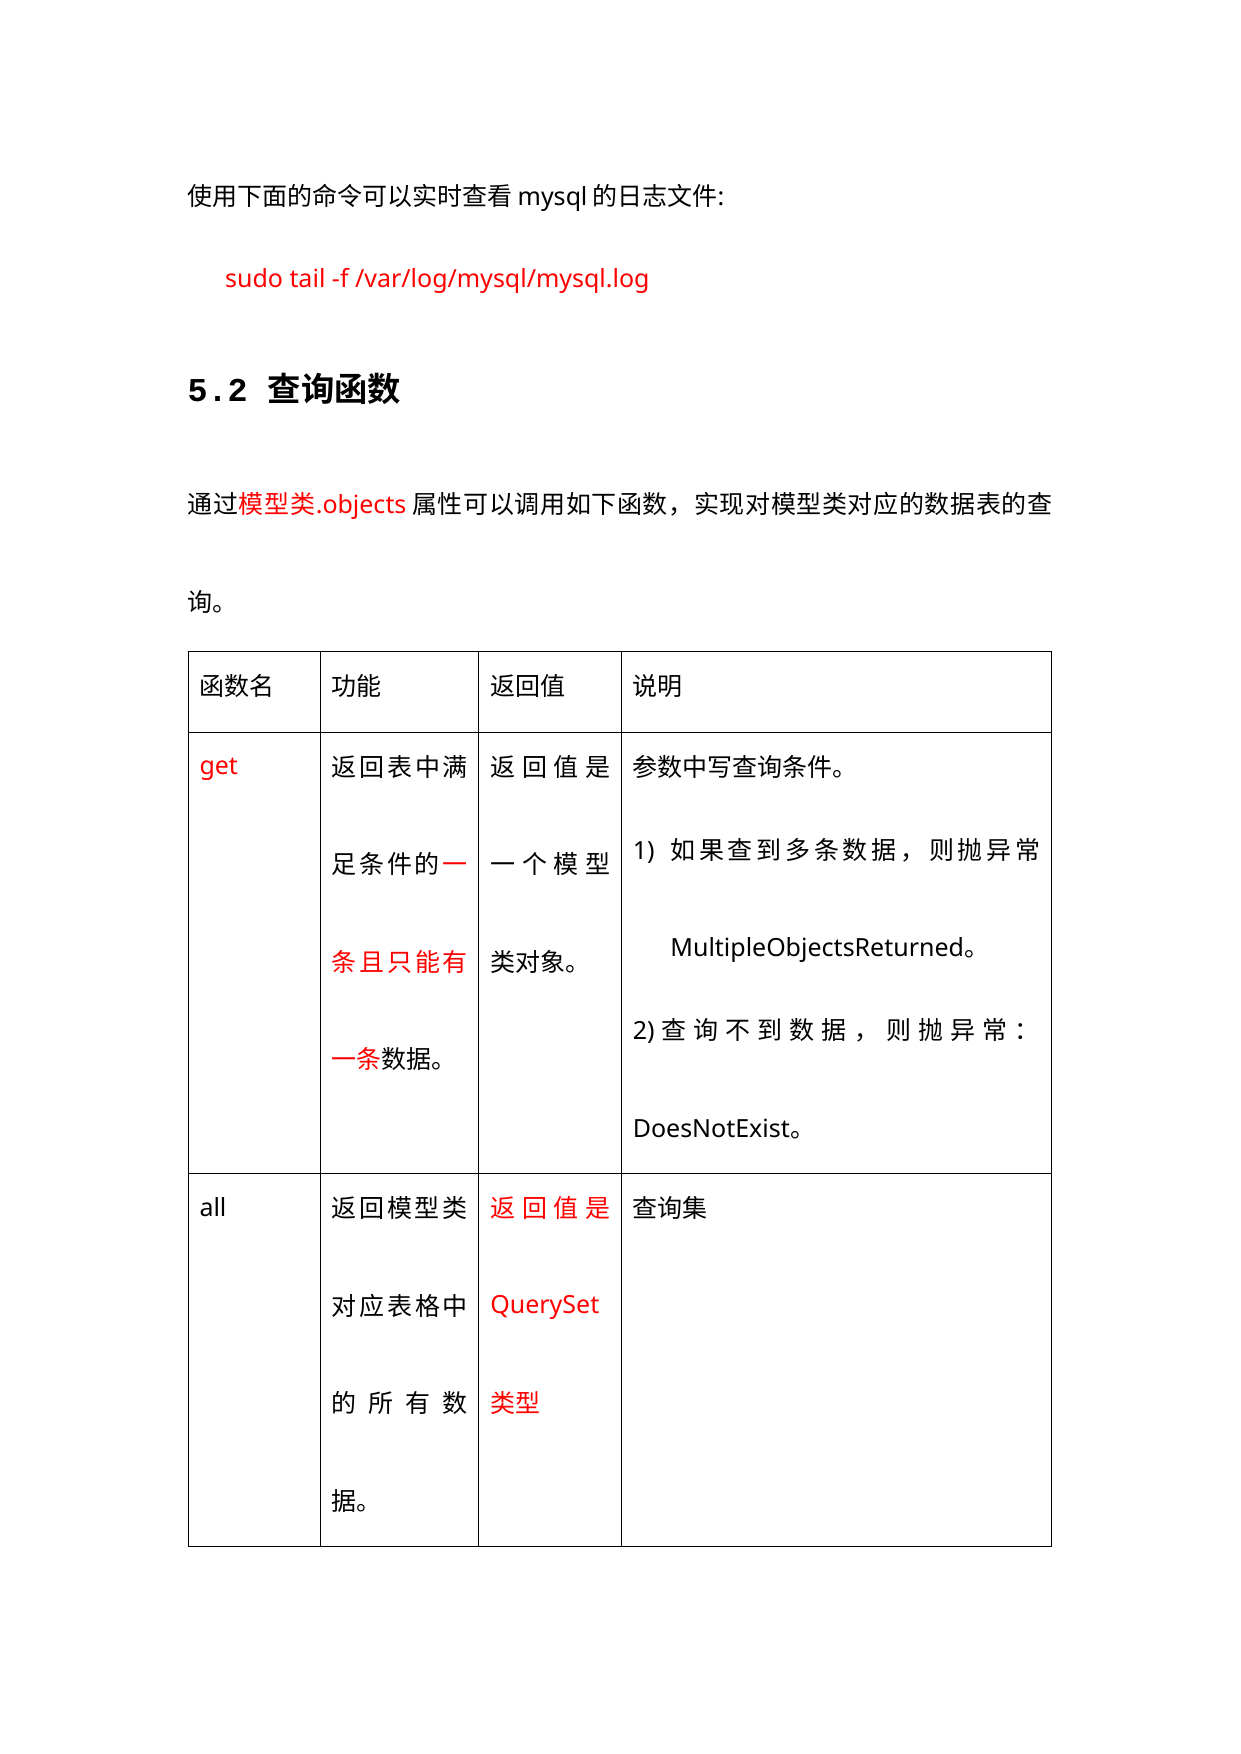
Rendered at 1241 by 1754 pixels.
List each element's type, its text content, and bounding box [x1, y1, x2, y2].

text 使用下面的命令可以实时查看mysql的日志文件: [187, 162, 1053, 227]
table_cell 返回模型类对应表格中的所有数据。 [321, 1174, 478, 1546]
table_header 返回值 [479, 652, 621, 732]
table_cell 返回表中满足条件的一条且只能有一条数据。 [321, 733, 478, 1173]
table_cell 返回值是一个模型类对象。 [479, 733, 621, 1173]
table_cell 返回值是QuerySet类型 [479, 1174, 621, 1546]
subtitle 5.2 查询函数 [187, 354, 1053, 419]
table_cell all [189, 1174, 320, 1546]
list sudo tail -f /var/log/mysql/mysql.log [225, 245, 1053, 310]
text 通过模型类.objects属性可以调用如下函数，实现对模型类对应的数据表的查询。 [187, 471, 1053, 633]
table_cell 参数中写查询条件。 如果查到多条数据，则抛异常MultipleObjectsReturned。 2)查询不到数据，则抛异常：DoesNotExist。 [622, 733, 1051, 1173]
table_header 说明 [622, 652, 1051, 732]
table_cell 查询集 [622, 1174, 1051, 1546]
table_cell get [189, 733, 320, 1173]
table_header 函数名 [189, 652, 320, 732]
table_header 功能 [321, 652, 478, 732]
